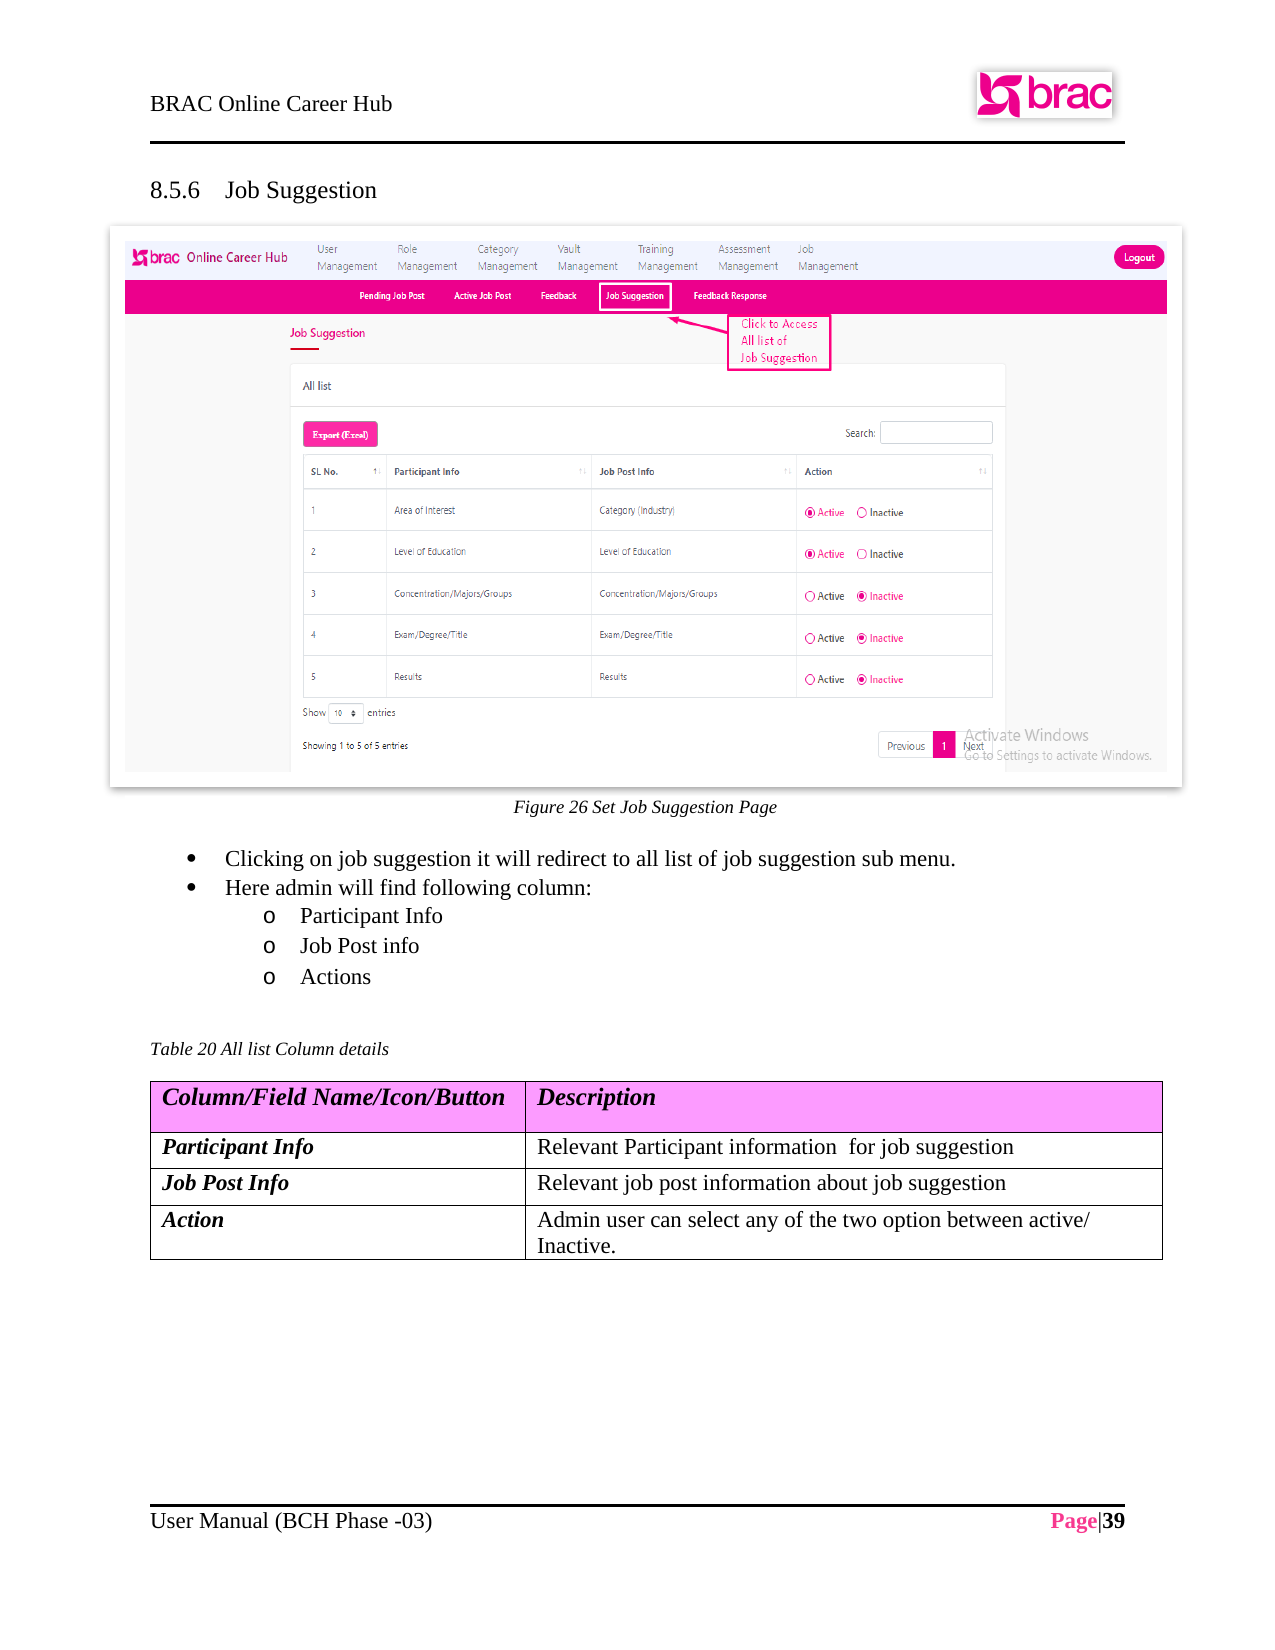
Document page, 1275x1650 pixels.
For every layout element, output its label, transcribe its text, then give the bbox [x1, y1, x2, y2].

subtitle Job Suggestion [150, 175, 1125, 204]
table_header Column/Field Name/Icon/Button [151, 1082, 525, 1132]
table_cell Job Post Info [151, 1169, 525, 1205]
list Participant Info [262, 902, 1125, 930]
list Clicking on job suggestion it will redirect to all list of job suggestion sub menu. [187, 845, 1125, 871]
text Table 20 All list Column details [150, 1038, 1125, 1060]
list Here admin will find following column: [187, 873, 1125, 900]
list Actions [262, 963, 1125, 991]
table_cell Admin user can select any of the two option between active/ Inactive. [526, 1206, 1162, 1258]
table_header Description [526, 1082, 1162, 1132]
table_cell Participant Info [151, 1133, 525, 1168]
table_cell Relevant job post information about job suggestion [526, 1169, 1162, 1205]
picture [125, 241, 1167, 772]
picture [977, 72, 1112, 118]
table_cell Relevant Participant information for job suggestion [526, 1133, 1162, 1168]
list Job Post info [262, 932, 1125, 961]
table_cell Action [151, 1206, 525, 1258]
